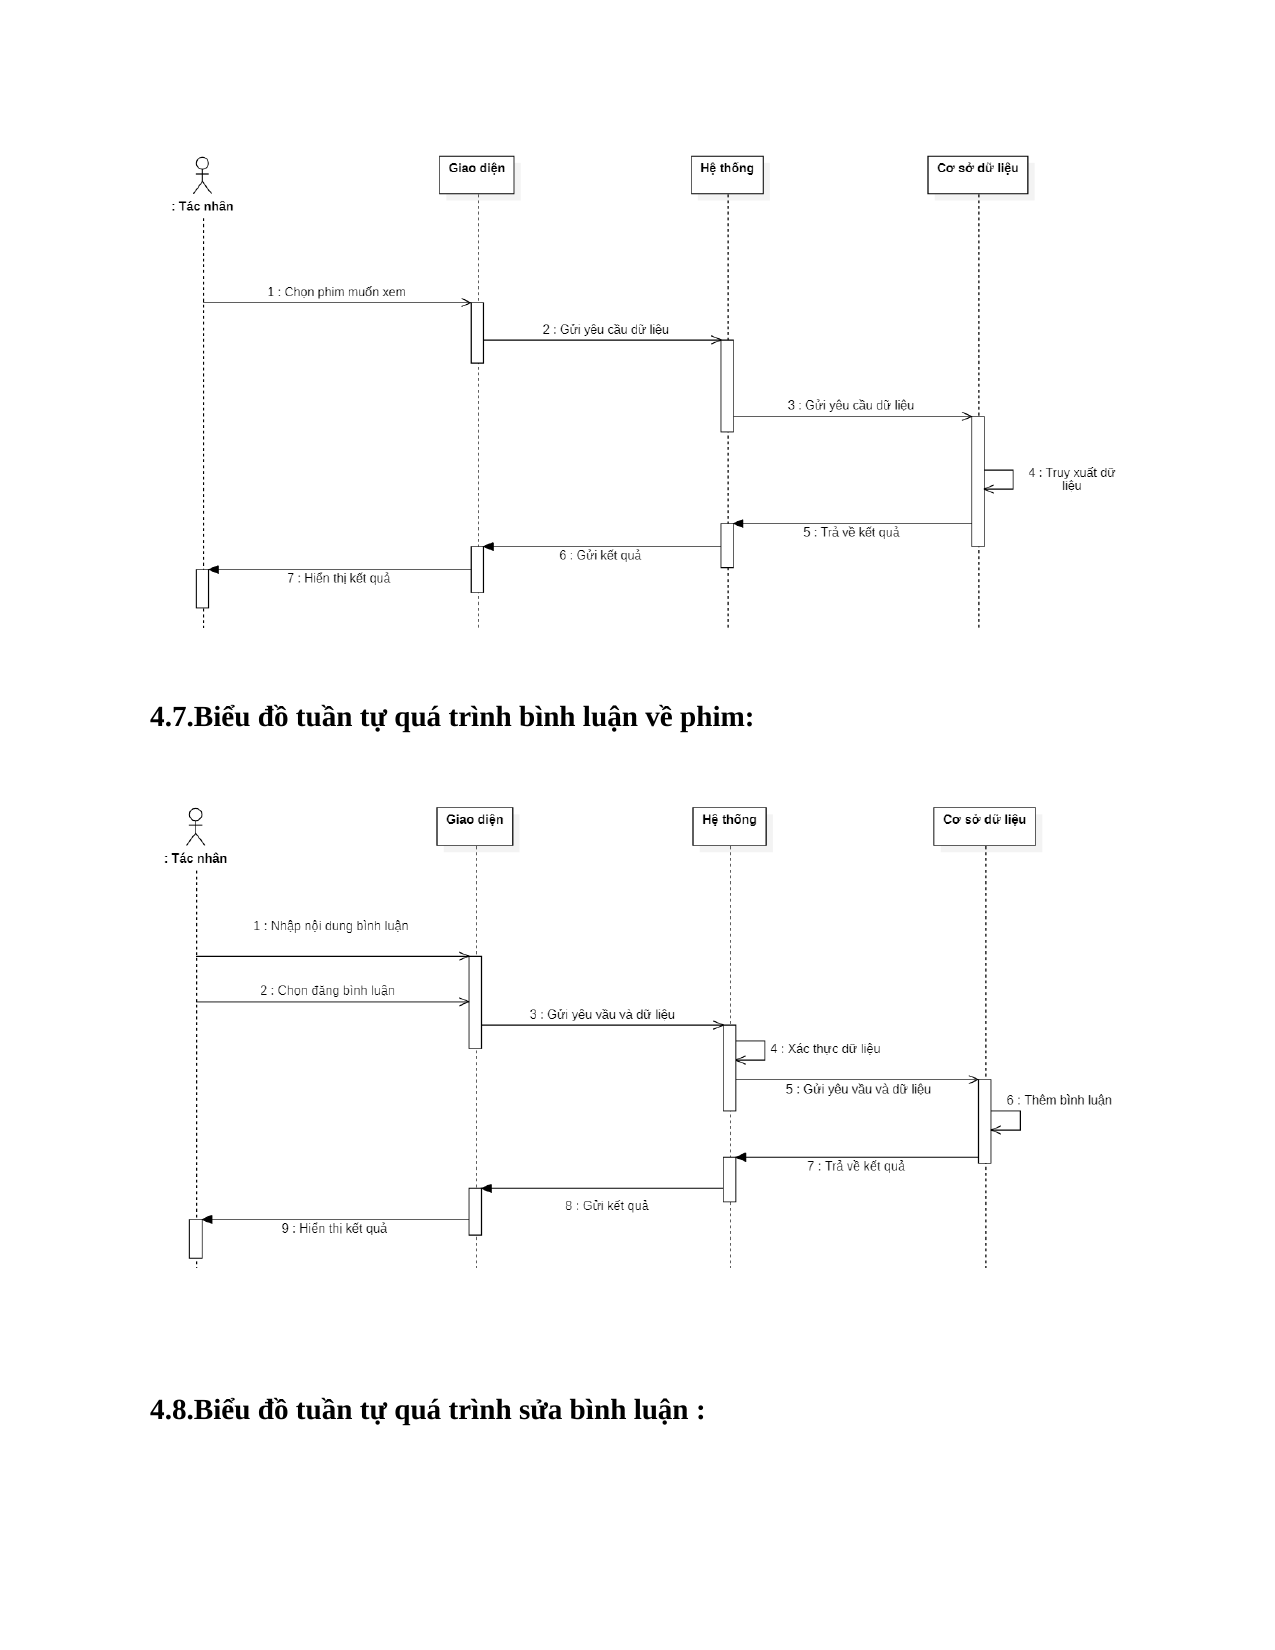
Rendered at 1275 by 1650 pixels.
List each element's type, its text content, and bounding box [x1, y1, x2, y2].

text 4.7.Biểu đồ tuần tự quá trình bình luận về phim: [150, 699, 1125, 732]
picture [150, 150, 1125, 628]
picture [150, 804, 1125, 1268]
text 4.8.Biểu đồ tuần tự quá trình sửa bình luận : [150, 1392, 1125, 1426]
